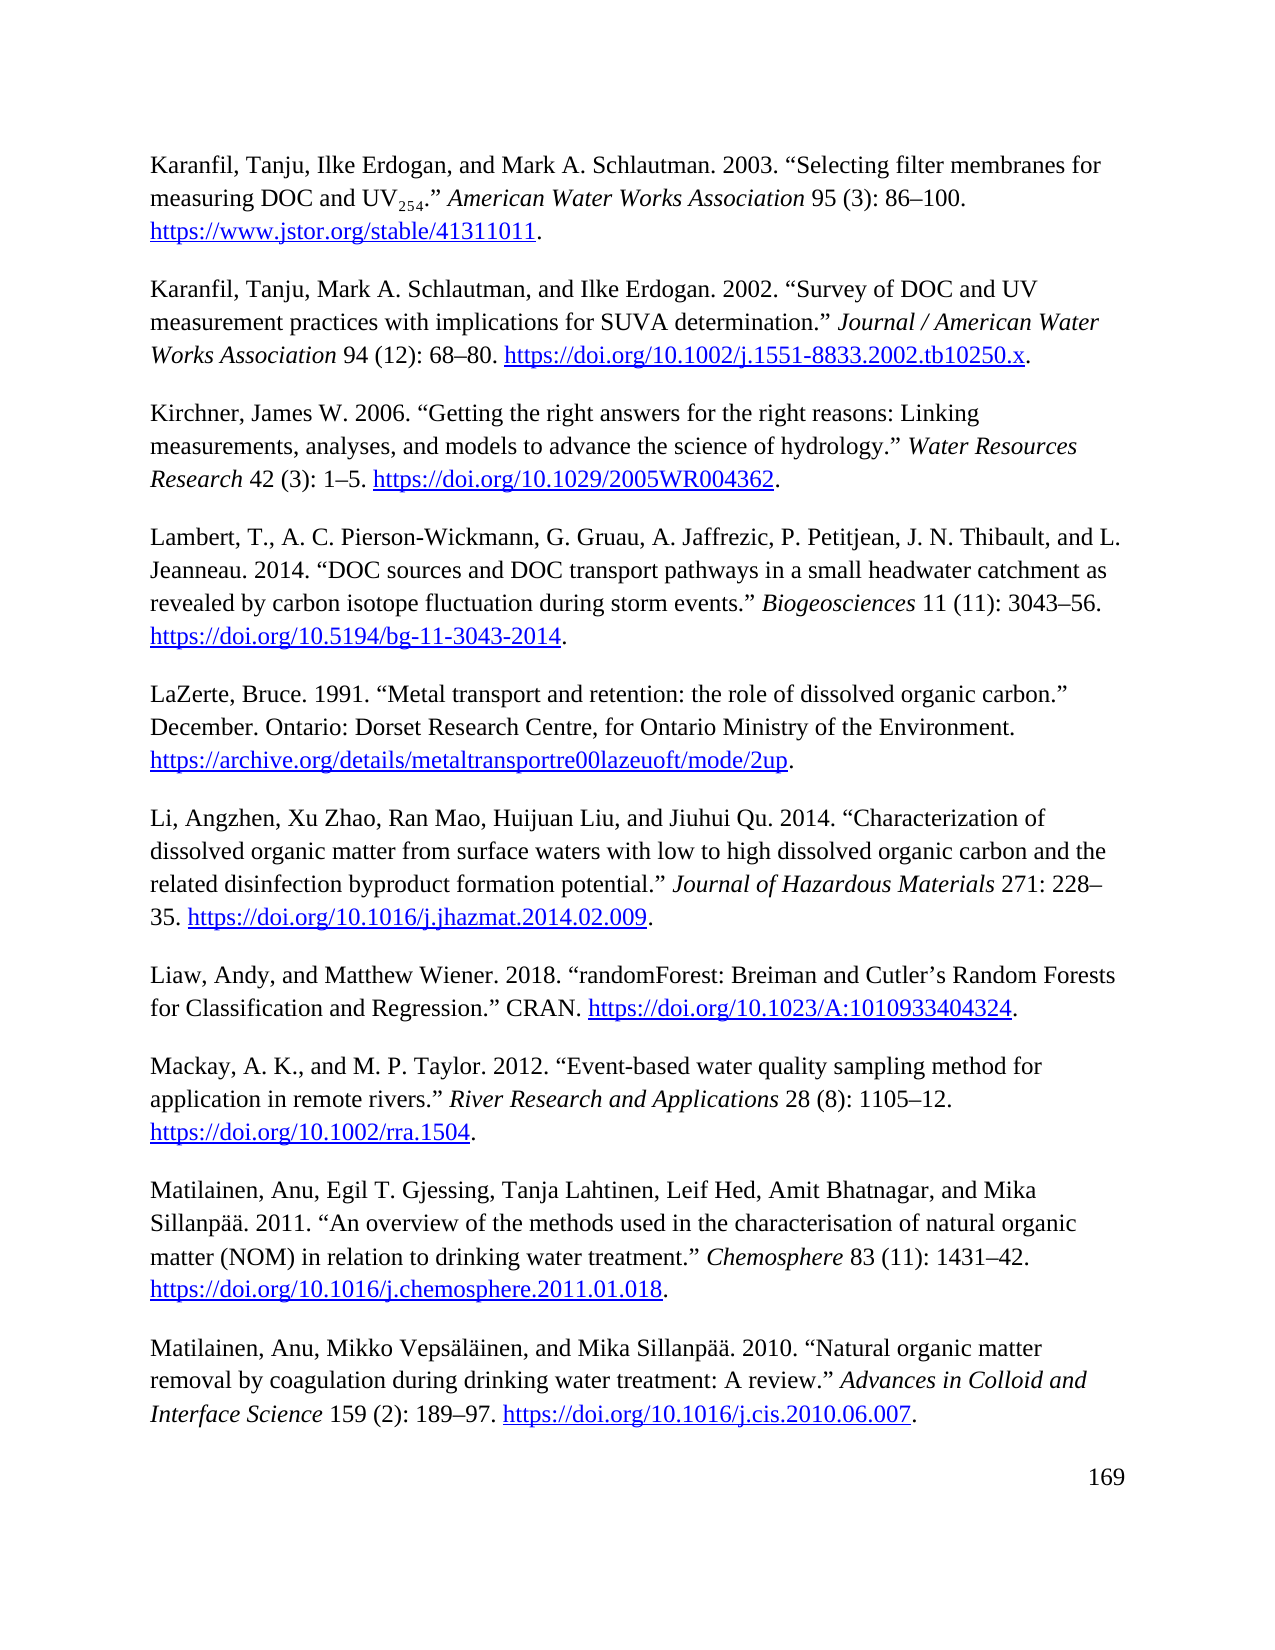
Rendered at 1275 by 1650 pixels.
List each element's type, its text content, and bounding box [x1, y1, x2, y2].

text Kirchner, James W. 2006. “Getting the right answers for the right reasons: Linking measurements, analyses, and models to advance the science of hydrology.” Water Resources Research 42 (3): 1–5. https://doi.org/10.1029/2005WR004362. [150, 398, 1125, 493]
text Matilainen, Anu, Mikko Vepsäläinen, and Mika Sillanpää. 2010. “Natural organic matter removal by coagulation during drinking water treatment: A review.” Advances in Colloid and Interface Science 159 (2): 189–97. https://doi.org/10.1016/j.cis.2010.06.007. [150, 1333, 1125, 1427]
text Mackay, A. K., and M. P. Taylor. 2012. “Event-based water quality sampling method for application in remote rivers.” River Research and Applications 28 (8): 1105–12. https://doi.org/10.1002/rra.1504. [150, 1051, 1125, 1146]
text Lambert, T., A. C. Pierson-Wickmann, G. Gruau, A. Jaffrezic, P. Petitjean, J. N. Thibault, and L. Jeanneau. 2014. “DOC sources and DOC transport pathways in a small headwater catchment as revealed by carbon isotope fluctuation during storm events.” Biogeosciences 11 (11): 3043–56. https://doi.org/10.5194/bg-11-3043-2014. [150, 522, 1125, 650]
text Li, Angzhen, Xu Zhao, Ran Mao, Huijuan Liu, and Jiuhui Qu. 2014. “Characterization of dissolved organic matter from surface waters with low to high dissolved organic carbon and the related disinfection byproduct formation potential.” Journal of Hazardous Materials 271: 228–35. https://doi.org/10.1016/j.jhazmat.2014.02.009. [150, 803, 1125, 931]
text Matilainen, Anu, Egil T. Gjessing, Tanja Lahtinen, Leif Hed, Amit Bhatnagar, and Mika Sillanpää. 2011. “An overview of the methods used in the characterisation of natural organic matter (NOM) in relation to drinking water treatment.” Chemosphere 83 (11): 1431–42. https://doi.org/10.1016/j.chemosphere.2011.01.018. [150, 1176, 1125, 1303]
text LaZerte, Bruce. 1991. “Metal transport and retention: the role of dissolved organic carbon.” December. Ontario: Dorset Research Centre, for Ontario Ministry of the Environment. https://archive.org/details/metaltransportre00lazeuoft/mode/2up. [150, 679, 1125, 774]
text Karanfil, Tanju, Mark A. Schlautman, and Ilke Erdogan. 2002. “Survey of DOC and UV measurement practices with implications for SUVA determination.” Journal / American Water Works Association 94 (12): 68–80. https://doi.org/10.1002/j.1551-8833.2002.tb10250.x. [150, 274, 1125, 369]
text Karanfil, Tanju, Ilke Erdogan, and Mark A. Schlautman. 2003. “Selecting filter membranes for measuring DOC and UV₂₅₄.” American Water Works Association 95 (3): 86–100. https://www.jstor.org/stable/41311011. [150, 150, 1125, 245]
text Liaw, Andy, and Matthew Wiener. 2018. “randomForest: Breiman and Cutler’s Random Forests for Classification and Regression.” CRAN. https://doi.org/10.1023/A:1010933404324. [150, 960, 1125, 1022]
